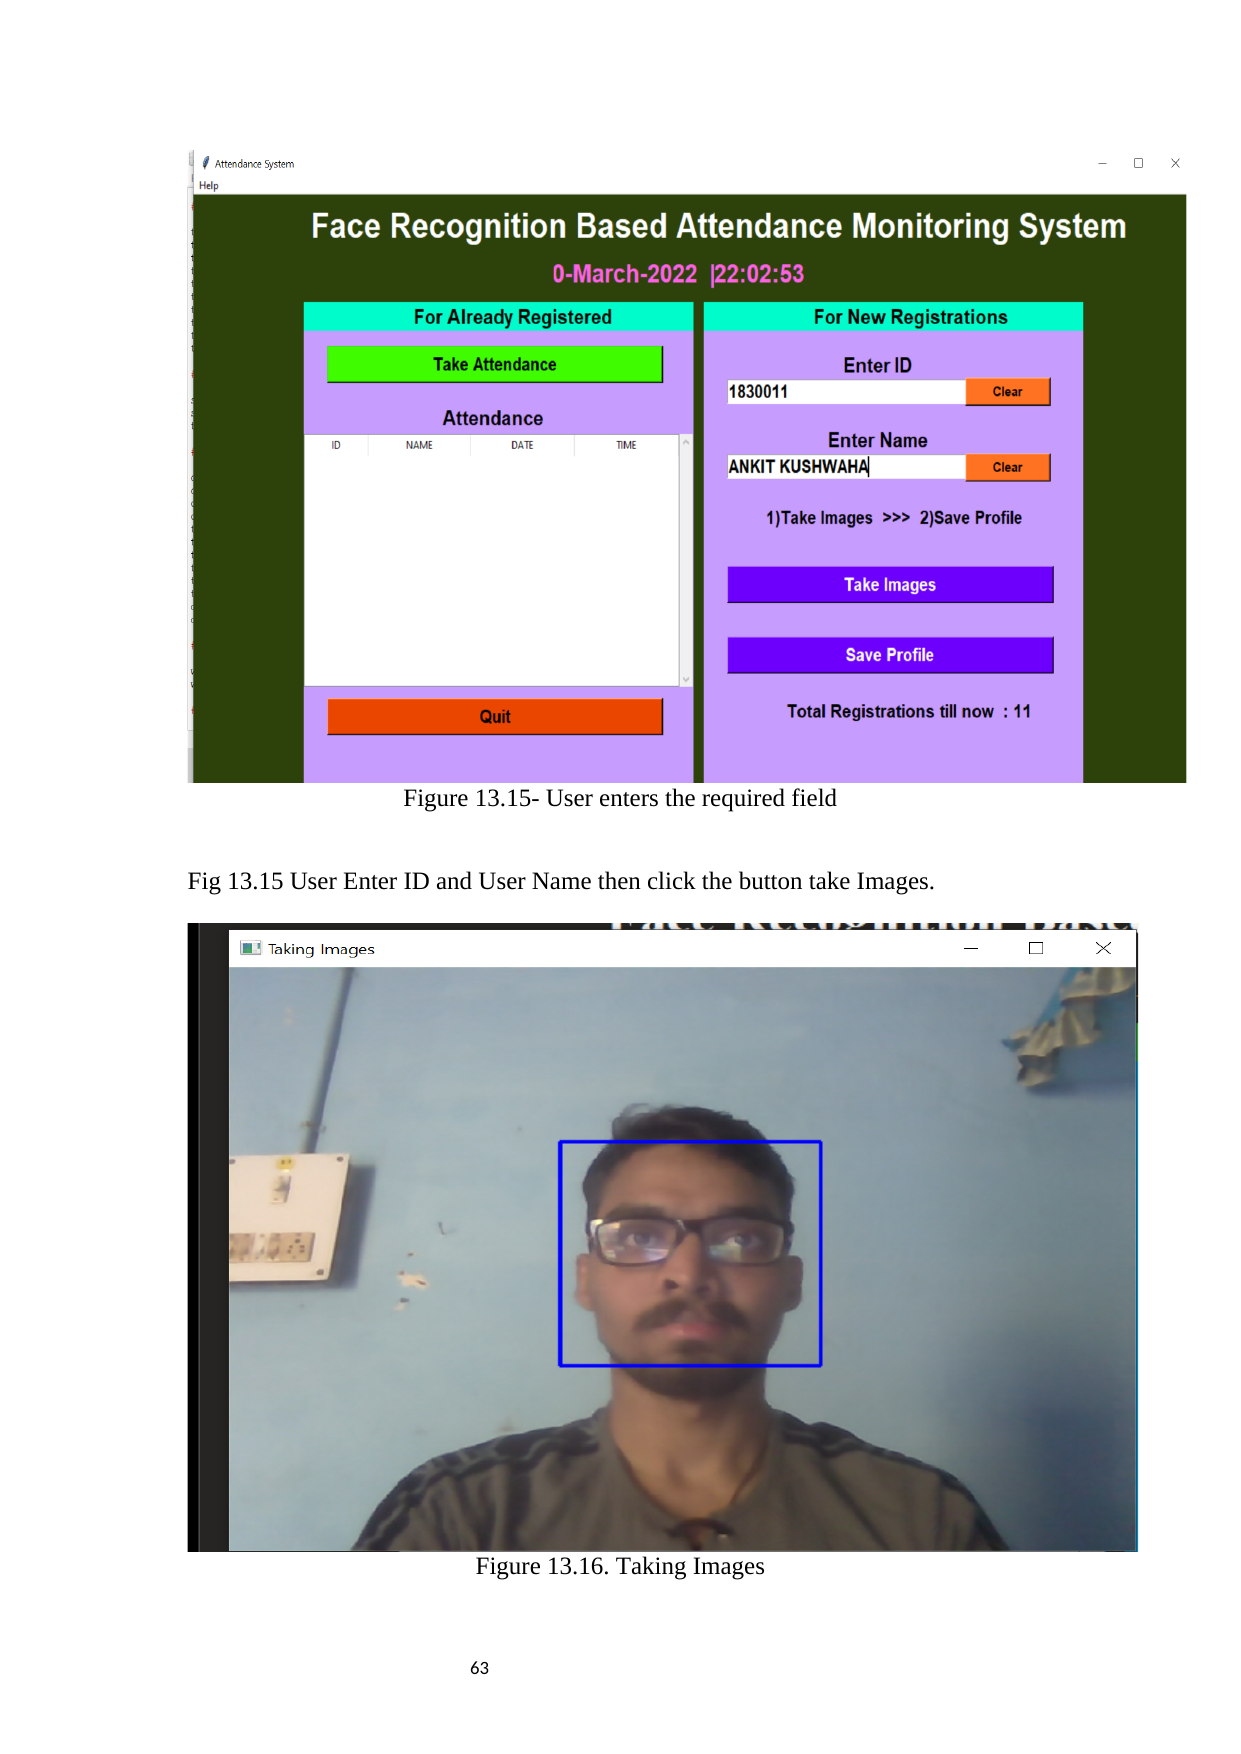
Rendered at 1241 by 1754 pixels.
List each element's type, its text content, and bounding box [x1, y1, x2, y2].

picture [187, 923, 1139, 1552]
list Figure 13.15- User enters the required field [187, 783, 1053, 812]
picture [187, 150, 1187, 783]
list Fig 13.15 User Enter ID and User Name then click the button take Images. [187, 866, 1053, 895]
list Figure 13.16. Taking Images [187, 1552, 1053, 1580]
